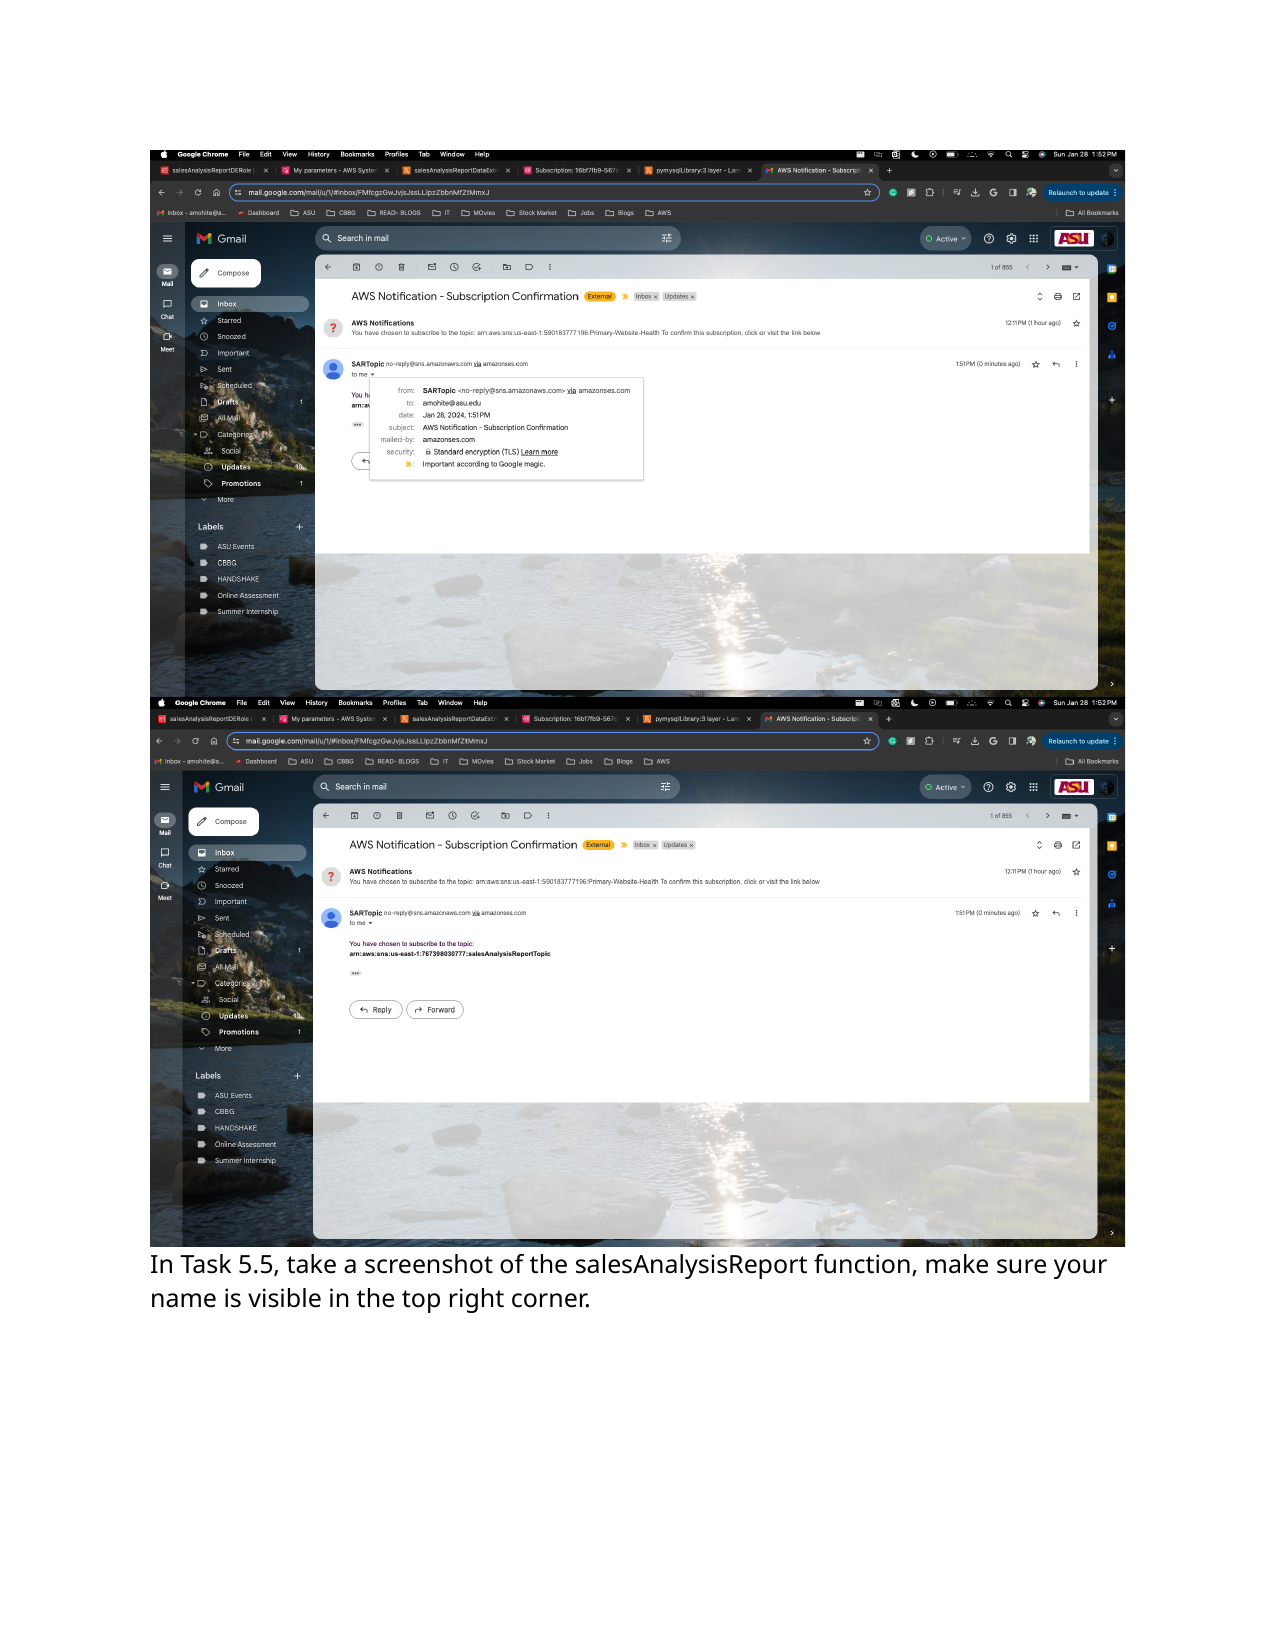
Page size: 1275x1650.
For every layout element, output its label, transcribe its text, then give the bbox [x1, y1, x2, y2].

picture [150, 150, 1125, 1247]
text In Task 5.5, take a screenshot of the salesAnalysisReport function, make sure your name is visible in the top right corner. [150, 1247, 1125, 1315]
